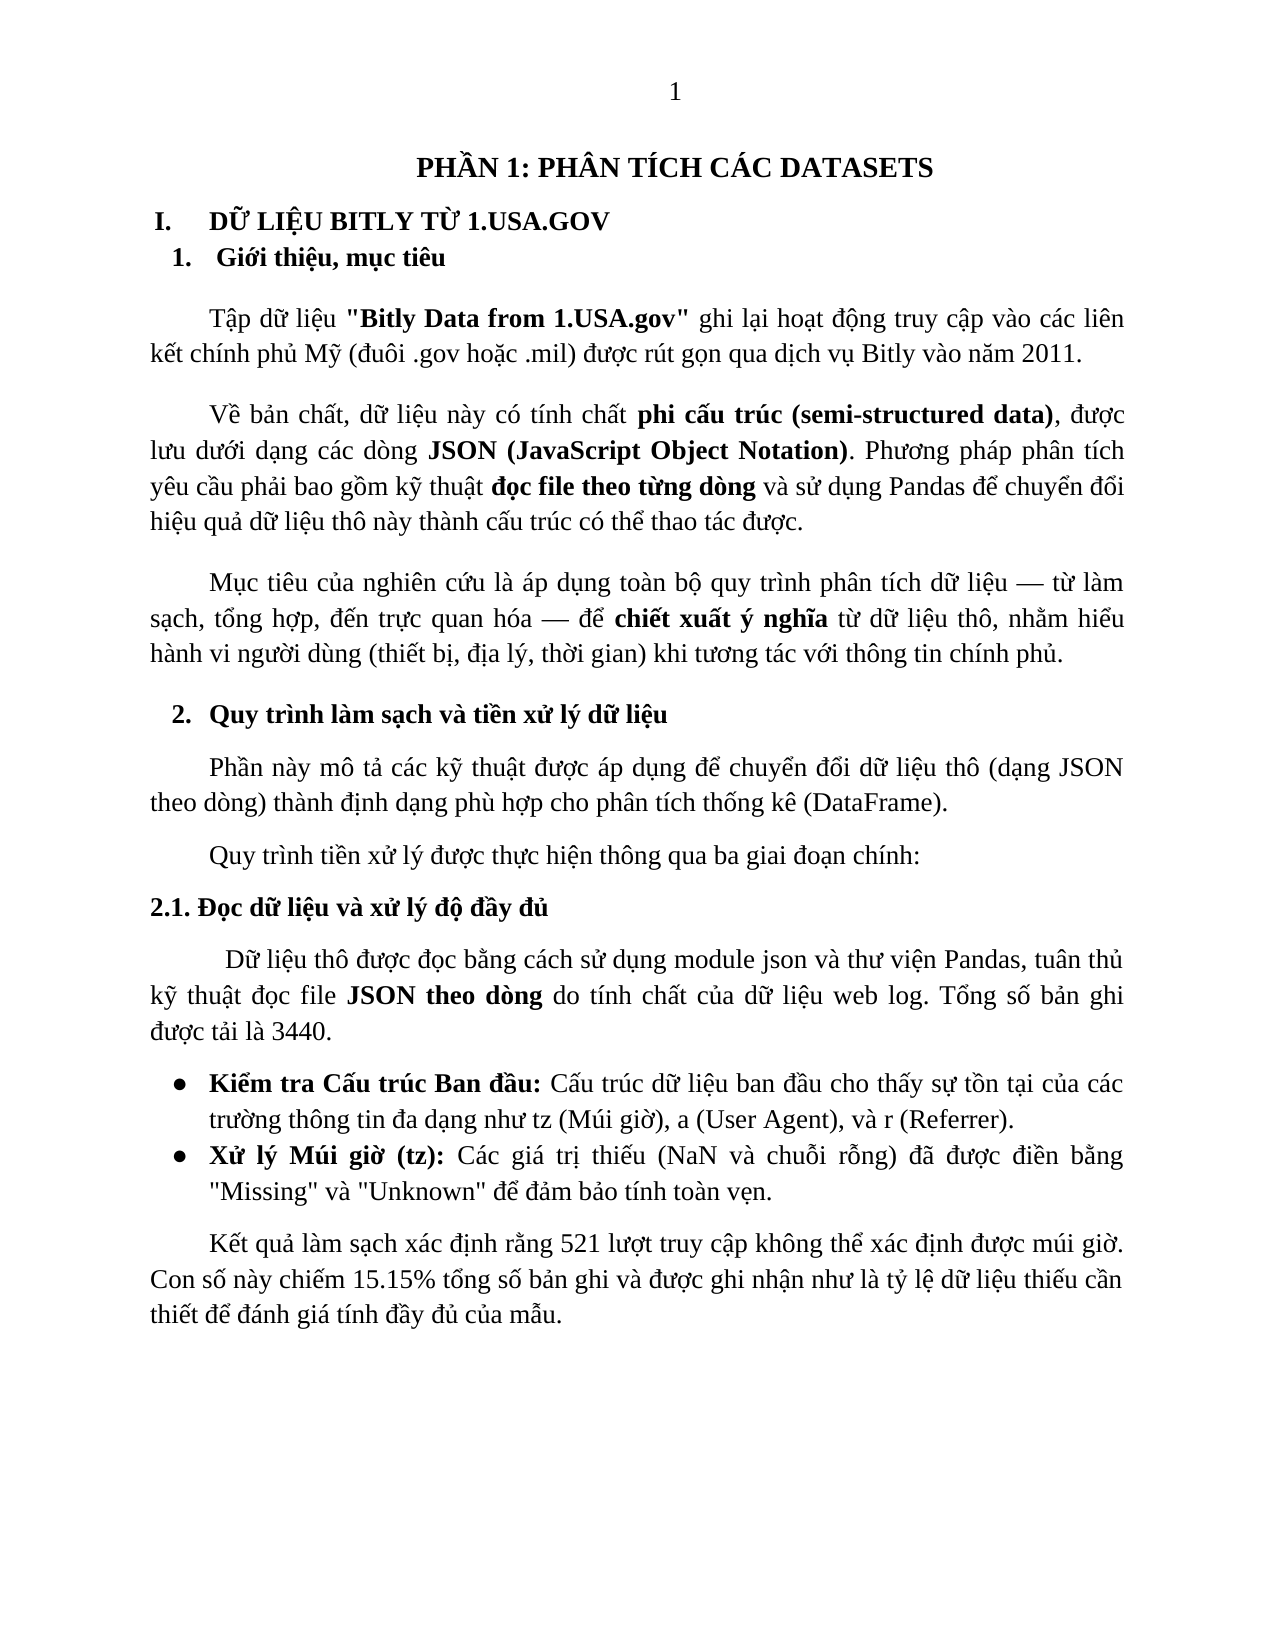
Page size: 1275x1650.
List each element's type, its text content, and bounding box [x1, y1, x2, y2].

text Kết quả làm sạch xác định rằng 521 lượt truy cập không thể xác định được múi giờ. Con số này chiếm 15.15% tổng số bản ghi và được ghi nhận như là tỷ lệ dữ liệu thiếu cần thiết để đánh giá tính đầy đủ của mẫu. [150, 1227, 1125, 1329]
subtitle Giới thiệu, mục tiêu [171, 241, 1125, 272]
text Mục tiêu của nghiên cứu là áp dụng toàn bộ quy trình phân tích dữ liệu — từ làm sạch, tổng hợp, đến trực quan hóa — để chiết xuất ý nghĩa từ dữ liệu thô, nhằm hiểu hành vi người dùng (thiết bị, địa lý, thời gian) khi tương tác với thông tin chính phủ. [150, 566, 1125, 669]
text Dữ liệu thô được đọc bằng cách sử dụng module json và thư viện Pandas, tuân thủ kỹ thuật đọc file JSON theo dòng do tính chất của dữ liệu web log. Tổng số bản ghi được tải là 3440. [150, 943, 1125, 1046]
text Tập dữ liệu "Bitly Data from 1.USA.gov" ghi lại hoạt động truy cập vào các liên kết chính phủ Mỹ (đuôi .gov hoặc .mil) được rút gọn qua dịch vụ Bitly vào năm 2011. [150, 302, 1125, 368]
text Phần này mô tả các kỹ thuật được áp dụng để chuyển đổi dữ liệu thô (dạng JSON theo dòng) thành định dạng phù hợp cho phân tích thống kê (DataFrame). [150, 751, 1125, 817]
subtitle Quy trình làm sạch và tiền xử lý dữ liệu [171, 698, 1125, 729]
subtitle 2.1. Đọc dữ liệu và xử lý độ đầy đủ [150, 891, 1125, 922]
subtitle PHẦN 1: PHÂN TÍCH CÁC DATASETS [150, 150, 1125, 183]
list Kiểm tra Cấu trúc Ban đầu: Cấu trúc dữ liệu ban đầu cho thấy sự tồn tại của các trường thông tin đa dạng như tz (Múi giờ), a (User Agent), và r (Referrer). [171, 1067, 1125, 1134]
subtitle DỮ LIỆU BITLY TỪ 1.USA.GOV [171, 205, 1125, 236]
list Xử lý Múi giờ (tz): Các giá trị thiếu (NaN và chuỗi rỗng) đã được điền bằng "Missing" và "Unknown" để đảm bảo tính toàn vẹn. [171, 1139, 1125, 1206]
text Quy trình tiền xử lý được thực hiện thông qua ba giai đoạn chính: [150, 839, 1125, 870]
text Về bản chất, dữ liệu này có tính chất phi cấu trúc (semi-structured data), được lưu dưới dạng các dòng JSON (JavaScript Object Notation). Phương pháp phân tích yêu cầu phải bao gồm kỹ thuật đọc file theo từng dòng và sử dụng Pandas để chuyển đổi hiệu quả dữ liệu thô này thành cấu trúc có thể thao tác được. [150, 398, 1125, 536]
